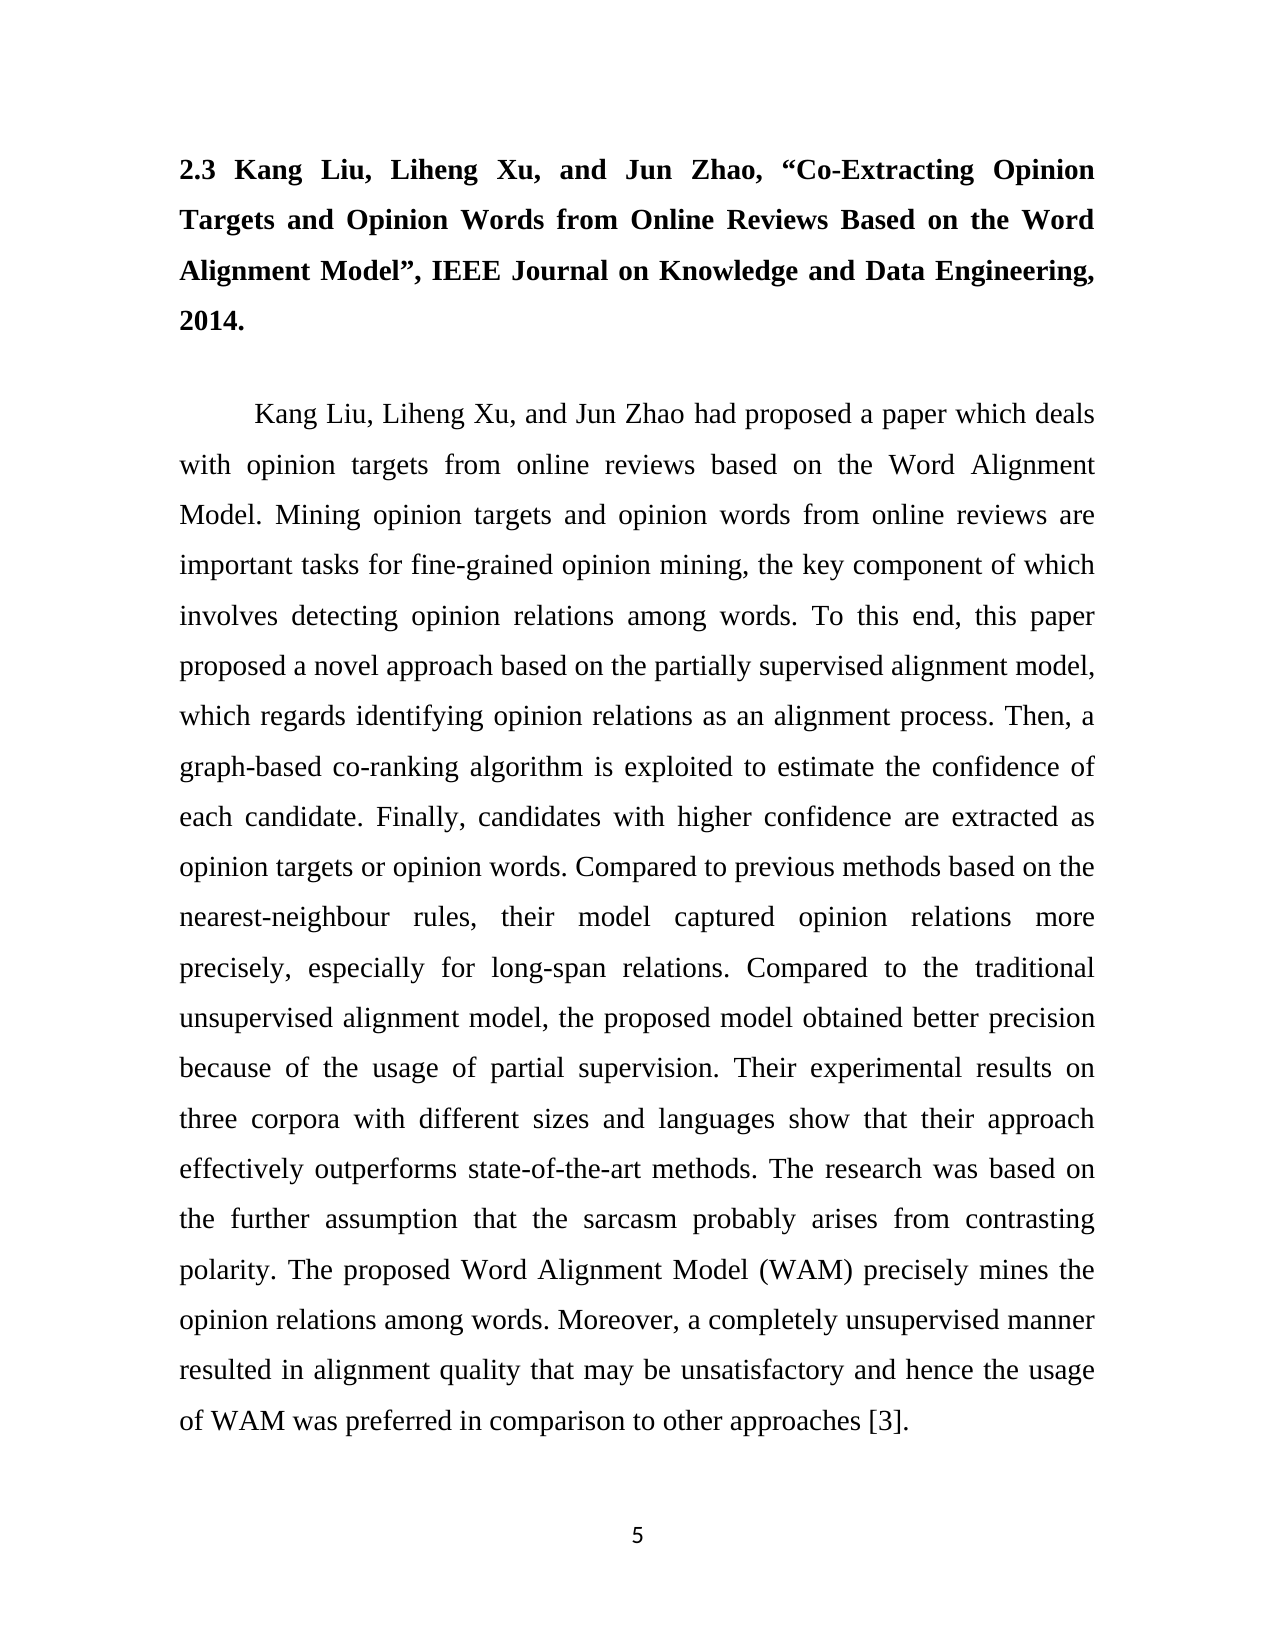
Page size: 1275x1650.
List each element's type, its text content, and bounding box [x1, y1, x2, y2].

text Kang Liu, Liheng Xu, and Jun Zhao had proposed a paper which deals with opinion targets from online reviews based on the Word Alignment Model. Mining opinion targets and opinion words from online reviews are important tasks for fine-grained opinion mining, the key component of which involves detecting opinion relations among words. To this end, this paper proposed a novel approach based on the partially supervised alignment model, which regards identifying opinion relations as an alignment process. Then, a graph-based co-ranking algorithm is exploited to estimate the confidence of each candidate. Finally, candidates with higher confidence are extracted as opinion targets or opinion words. Compared to previous methods based on the nearest-neighbour rules, their model captured opinion relations more precisely, especially for long-span relations. Compared to the traditional unsupervised alignment model, the proposed model obtained better precision because of the usage of partial supervision. Their experimental results on three corpora with different sizes and languages show that their approach effectively outperforms state-of-the-art methods. The research was based on the further assumption that the sarcasm probably arises from contrasting polarity. The proposed Word Alignment Model (WAM) precisely mines the opinion relations among words. Moreover, a completely unsupervised manner resulted in alignment quality that may be unsatisfactory and hence the usage of WAM was preferred in comparison to other approaches [3]. [179, 396, 1096, 1436]
text 2.3 Kang Liu, Liheng Xu, and Jun Zhao, “Co-Extracting Opinion Targets and Opinion Words from Online Reviews Based on the Word Alignment Model”, IEEE Journal on Knowledge and Data Engineering, 2014. [179, 152, 1096, 337]
